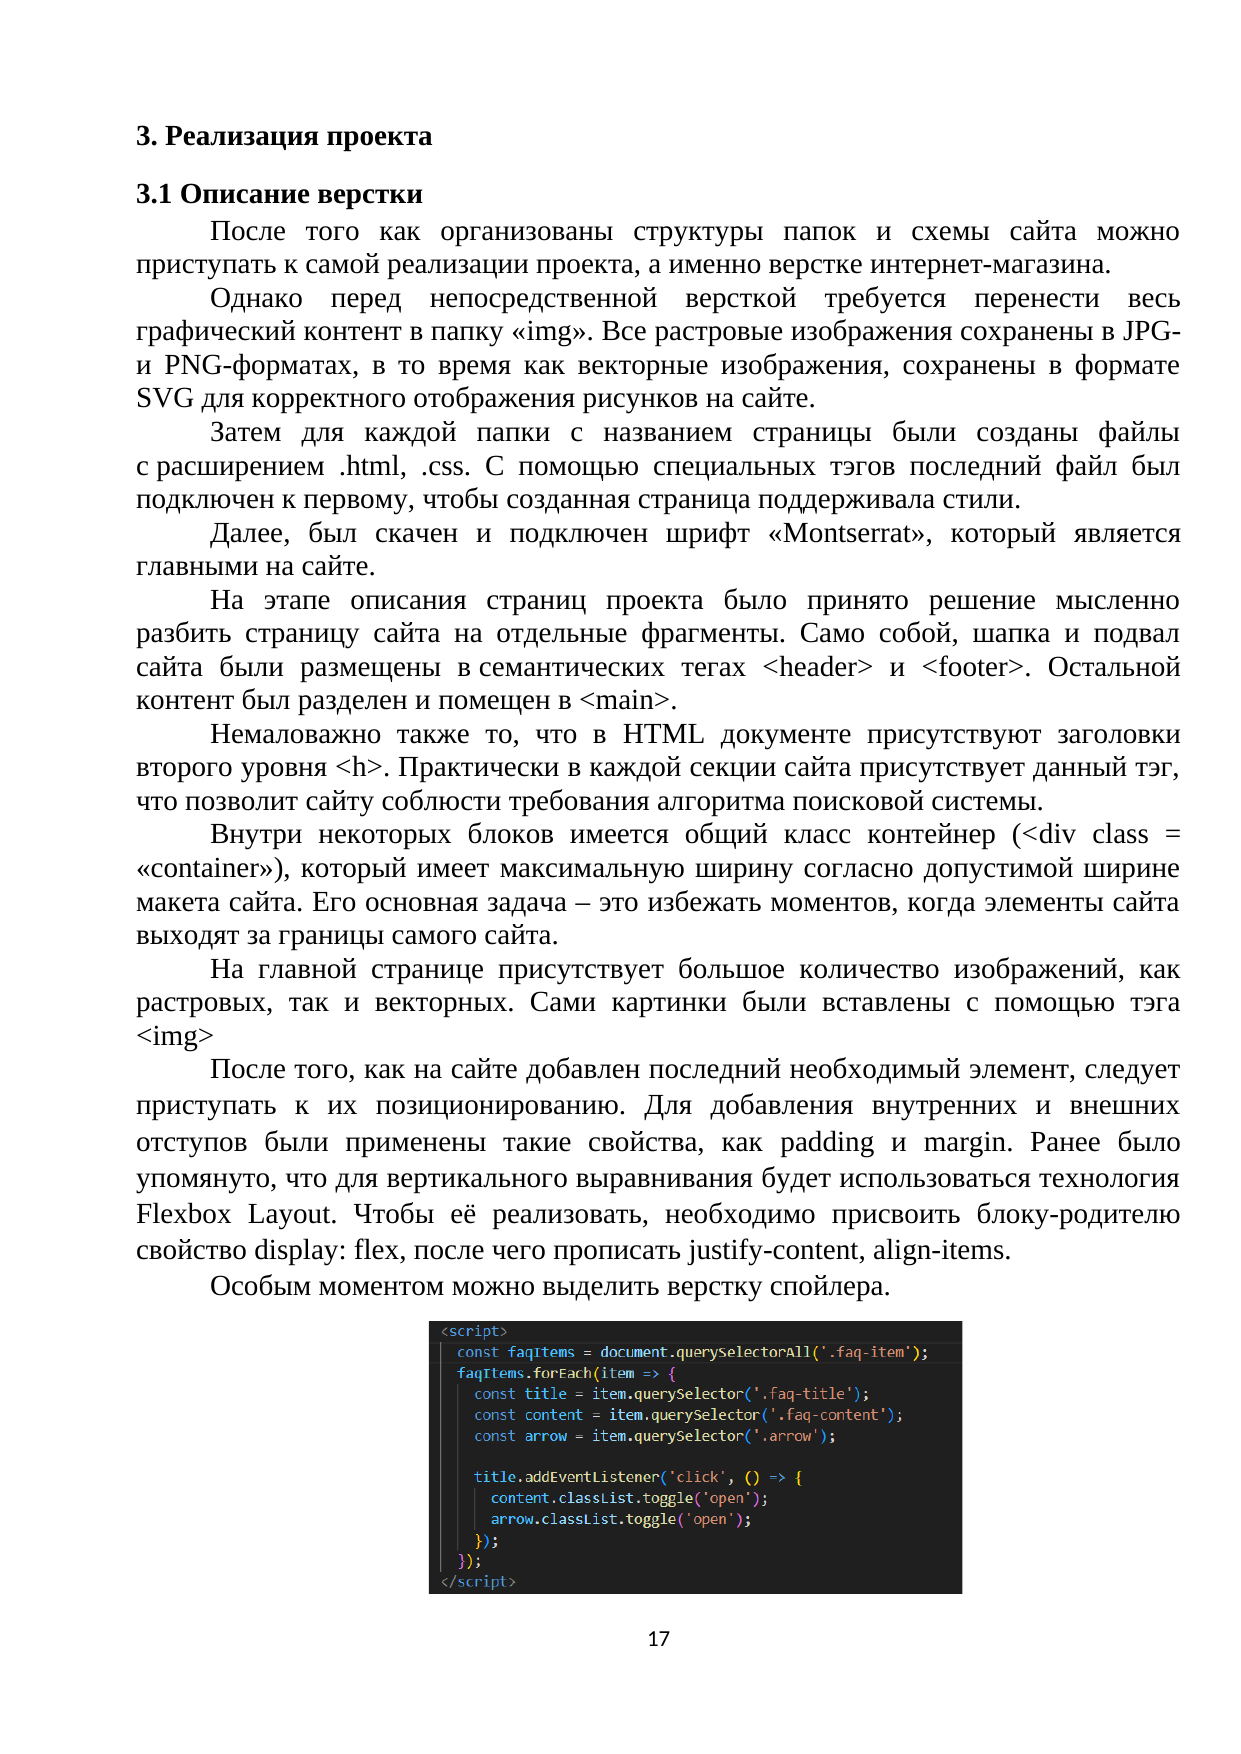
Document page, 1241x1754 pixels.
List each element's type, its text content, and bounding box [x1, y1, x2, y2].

text Внутри некоторых блоков имеется общий класс контейнер (<div class = «container»), который имеет максимальную ширину согласно допустимой ширине макета сайта. Его основная задача – это избежать моментов, когда элементы сайта выходят за границы самого сайта. [136, 817, 1181, 951]
text Особым моментом можно выделить верстку спойлера. [136, 1268, 1181, 1302]
subtitle 3.1 Описание верстки [136, 177, 1181, 210]
text После того как организованы структуры папок и схемы сайта можно приступать к самой реализации проекта, а именно верстке интернет-магазина. [136, 213, 1181, 280]
text Немаловажно также то, что в HTML документе присутствуют заголовки второго уровня <h>. Практически в каждой секции сайта присутствует данный тэг, что позволит сайту соблюсти требования алгоритма поисковой системы. [136, 716, 1181, 817]
text После того, как на сайте добавлен последний необходимый элемент, следует приступать к их позиционированию. Для добавления внутренних и внешних отступов были применены такие свойства, как padding и margin. Ранее было упомянуто, что для вертикального выравнивания будет использоваться технология Flexbox Layout. Чтобы её реализовать, необходимо присвоить блоку-родителю свойство display: flex, после чего прописать justify-content, align-items. [136, 1051, 1181, 1266]
text На главной странице присутствует большое количество изображений, как растровых, так и векторных. Сами картинки были вставлены с помощью тэга <img> [136, 951, 1181, 1051]
text Затем для каждой папки с названием страницы были созданы файлы с расширением .html, .css. С помощью специальных тэгов последний файл был подключен к первому, чтобы созданная страница поддерживала стили. [136, 414, 1181, 515]
text Далее, был скачен и подключен шрифт «Montserrat», который является главными на сайте. [136, 515, 1181, 582]
text На этапе описания страниц проекта было принято решение мысленно разбить страницу сайта на отдельные фрагменты. Само собой, шапка и подвал сайта были размещены в семантических тегах <header> и <footer>. Остальной контент был разделен и помещен в <main>. [136, 582, 1181, 716]
text 3. Реализация проекта [136, 118, 1181, 152]
picture [428, 1321, 963, 1594]
text Однако перед непосредственной версткой требуется перенести весь графический контент в папку «img». Все растровые изображения сохранены в JPG- и PNG-форматах, в то время как векторные изображения, сохранены в формате SVG для корректного отображения рисунков на сайте. [136, 280, 1181, 414]
